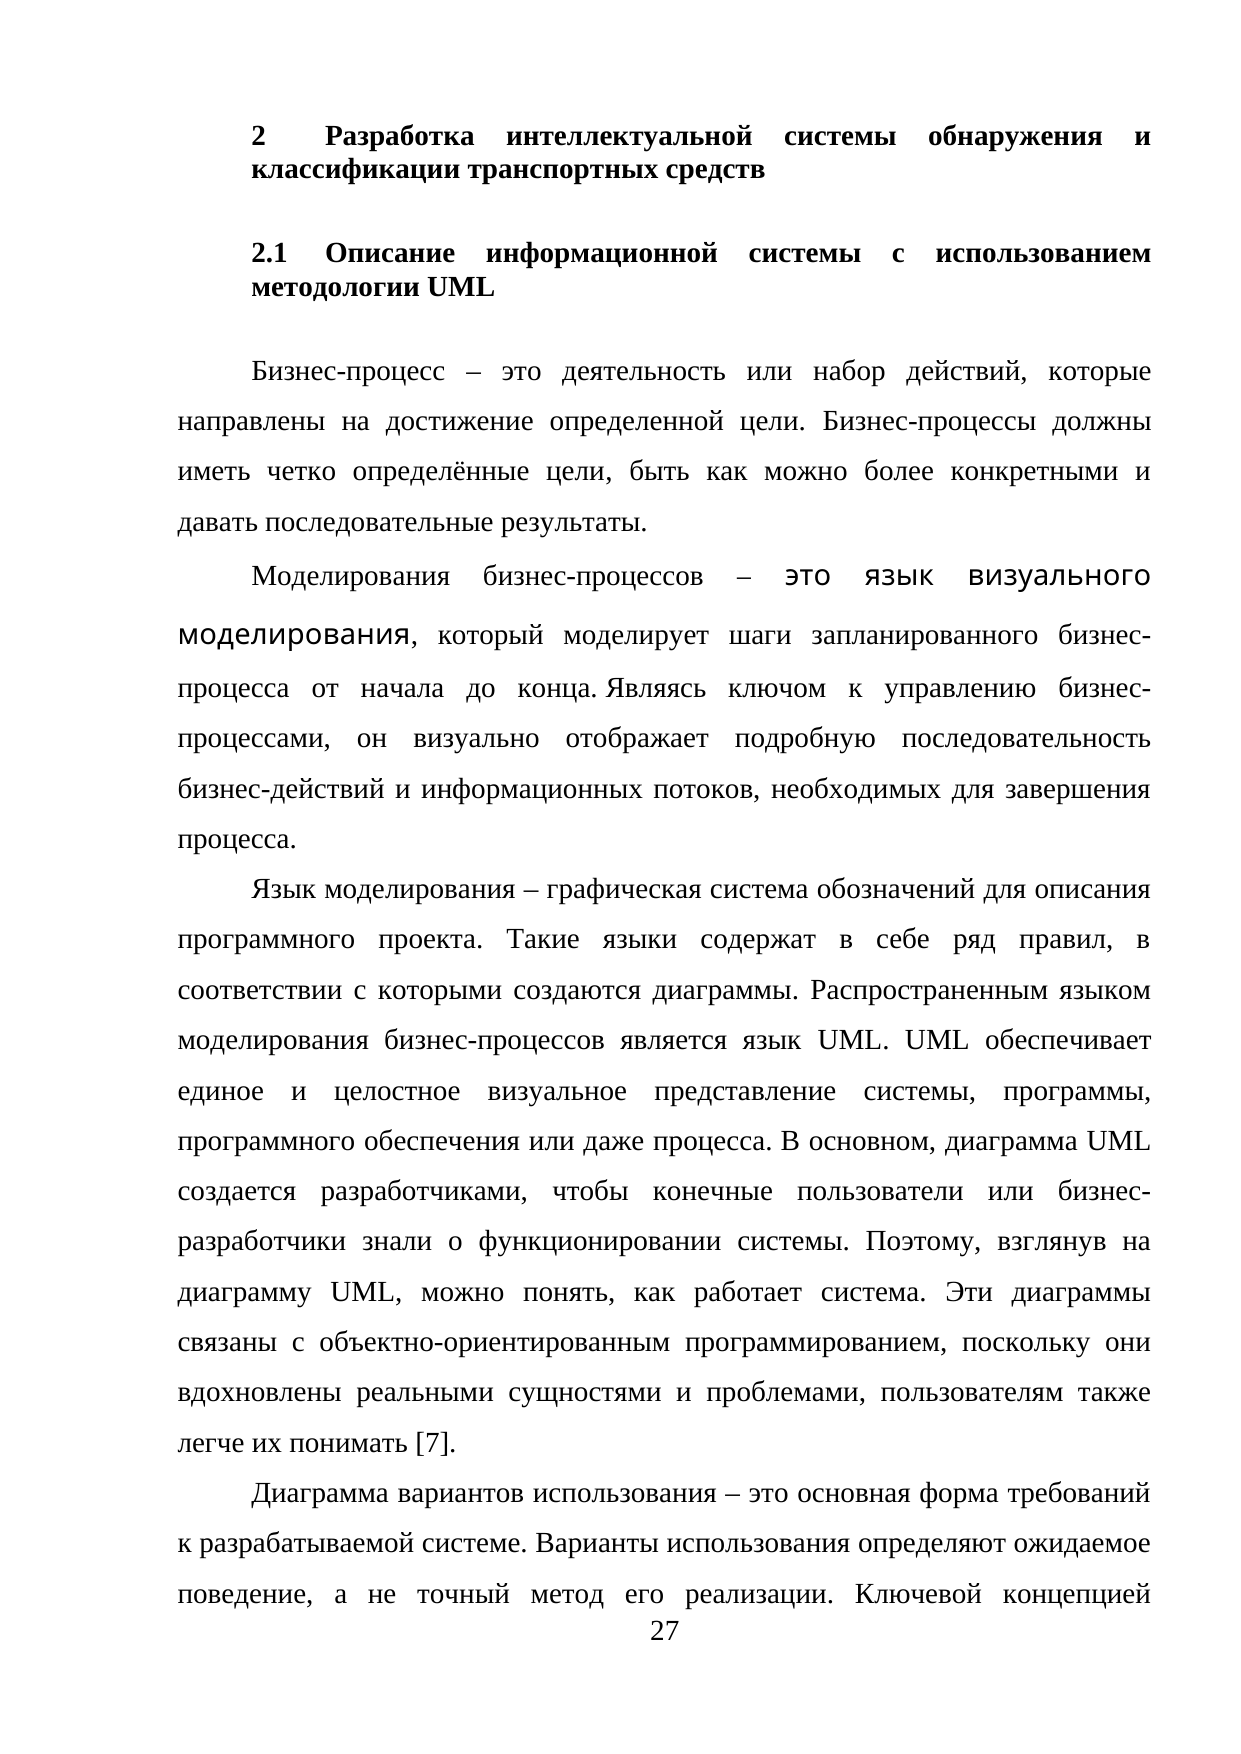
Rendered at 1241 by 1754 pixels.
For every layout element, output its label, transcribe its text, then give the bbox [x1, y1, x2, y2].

list Описание информационной системы с использованием методологии UML [251, 236, 1152, 303]
text Язык моделирования – графическая система обозначений для описания программного проекта. Такие языки содержат в себе ряд правил, в соответствии с которыми создаются диаграммы. Распространенным языком моделирования бизнес-процессов является язык UML. UML обеспечивает единое и целостное визуальное представление системы, программы, программного обеспечения или даже процесса. В основном, диаграмма UML создается разработчиками, чтобы конечные пользователи или бизнес-разработчики знали о функционировании системы. Поэтому, взглянув на диаграмму UML, можно понять, как работает система. Эти диаграммы связаны с объектно-ориентированным программированием, поскольку они вдохновлены реальными сущностями и проблемами, пользователям также легче их понимать [7]. [177, 871, 1152, 1458]
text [177, 1475, 1152, 1609]
subtitle Разработка интеллектуальной системы обнаружения и классификации транспортных средств [251, 118, 1152, 185]
text Моделирования бизнес-процессов – это язык визуального моделирования, который моделирует шаги запланированного бизнес-процесса от начала до конца. Являясь ключом к управлению бизнес-процессами, он визуально отображает подробную последовательность бизнес-действий и информационных потоков, необходимых для завершения процесса. [177, 554, 1152, 854]
text Бизнес-процесс – это деятельность или набор действий, которые направлены на достижение определенной цели. Бизнес-процессы должны иметь четко определённые цели, быть как можно более конкретными и давать последовательные результаты. [177, 353, 1152, 537]
